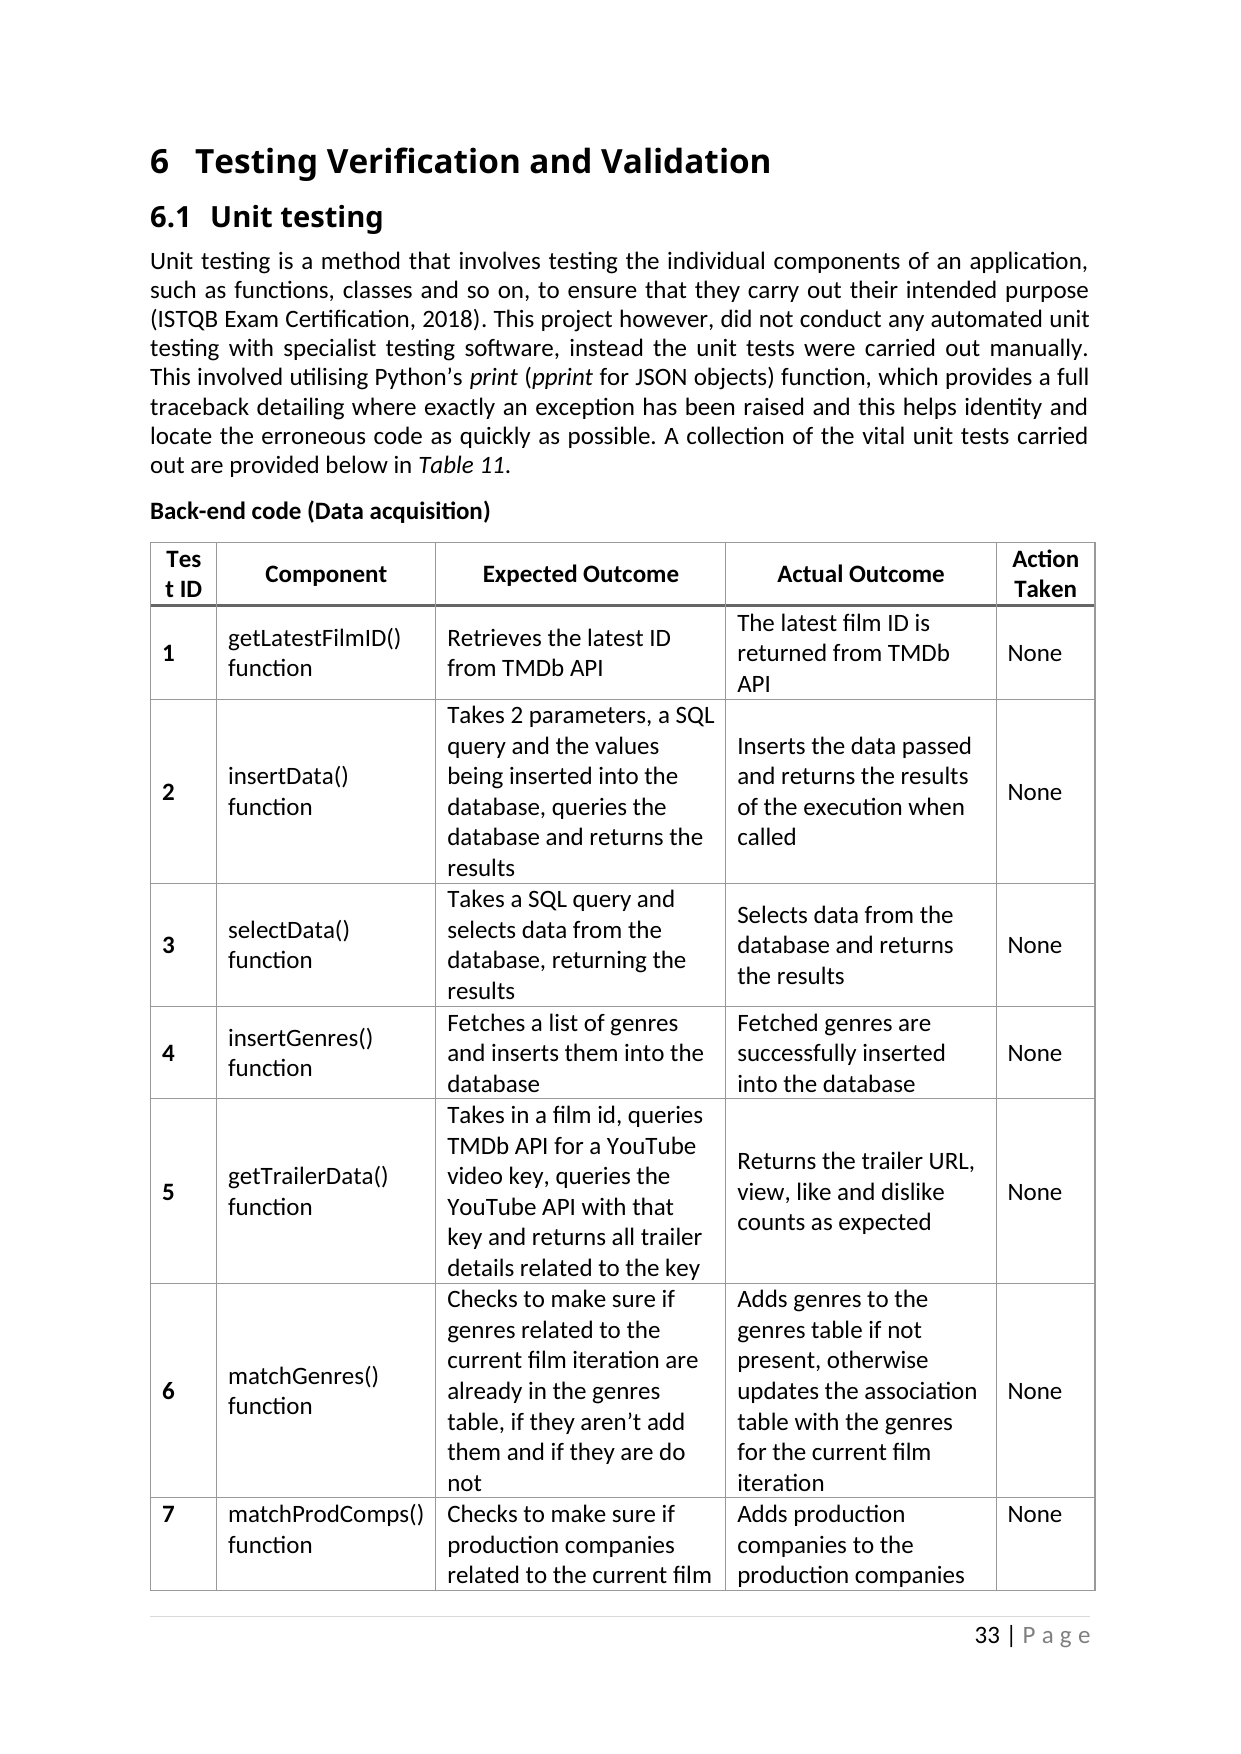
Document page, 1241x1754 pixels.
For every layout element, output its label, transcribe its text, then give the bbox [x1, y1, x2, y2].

table_cell The latest film ID is returned from TMDb API [726, 607, 996, 698]
table_cell Checks to make sure if genres related to the current film iteration are already in the genres table, if they aren’t add them and if they are do not [436, 1284, 725, 1497]
subtitle Testing Verification and Validation [150, 150, 1090, 179]
table_cell 6 [151, 1284, 216, 1497]
table_cell None [997, 884, 1094, 1006]
table_cell Fetches a list of genres and inserts them into the database [436, 1007, 725, 1098]
table_cell None [997, 607, 1094, 698]
subtitle Unit testing [150, 204, 1090, 233]
table_cell insertData() function [217, 700, 435, 883]
table_cell 1 [151, 607, 216, 698]
table_cell 7 [151, 1498, 216, 1590]
table_header Test ID [151, 543, 216, 604]
table_cell selectData() function [217, 884, 435, 1006]
table_cell Selects data from the database and returns the results [726, 884, 996, 1006]
table_header Actual Outcome [726, 543, 996, 604]
table_cell 4 [151, 1007, 216, 1098]
table_cell None [997, 1099, 1094, 1282]
table_cell insertGenres() function [217, 1007, 435, 1098]
table_cell Fetched genres are successfully inserted into the database [726, 1007, 996, 1098]
table_cell 5 [151, 1099, 216, 1282]
text Unit testing is a method that involves testing the individual components of an application, such as functions, classes and so on, to ensure that they carry out their intended purpose . This project however, did not conduct any automated unit testing with specialist testing software, instead the unit tests were carried out manually. This involved utilising Python’s print (pprint for JSON objects) function, which provides a full traceback detailing where exactly an exception has been raised and this helps identity and locate the erroneous code as quickly as possible. A collection of the vital unit tests carried out are provided below in Table 11. [150, 246, 1090, 479]
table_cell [436, 1498, 725, 1590]
text Back-end code (Data acquisition) [150, 496, 1090, 525]
table_cell Takes a SQL query and selects data from the database, returning the results [436, 884, 725, 1006]
table_cell 2 [151, 700, 216, 883]
table_cell getTrailerData() function [217, 1099, 435, 1282]
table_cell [726, 1498, 996, 1590]
table_header Expected Outcome [436, 543, 725, 604]
table_cell None [997, 1284, 1094, 1497]
table_header Component [217, 543, 435, 604]
table_cell matchGenres() function [217, 1284, 435, 1497]
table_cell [217, 1498, 435, 1590]
table_cell Returns the trailer URL, view, like and dislike counts as expected [726, 1099, 996, 1282]
table_cell getLatestFilmID() function [217, 607, 435, 698]
table_cell Takes in a film id, queries TMDb API for a YouTube video key, queries the YouTube API with that key and returns all trailer details related to the key [436, 1099, 725, 1282]
table_cell Retrieves the latest ID from TMDb API [436, 607, 725, 698]
table_cell Adds genres to the genres table if not present, otherwise updates the association table with the genres for the current film iteration [726, 1284, 996, 1497]
table_cell None [997, 1498, 1094, 1590]
table_cell Takes 2 parameters, a SQL query and the values being inserted into the database, queries the database and returns the results [436, 700, 725, 883]
table_cell None [997, 700, 1094, 883]
table_header Action Taken [997, 543, 1094, 604]
table_cell Inserts the data passed and returns the results of the execution when called [726, 700, 996, 883]
table_cell None [997, 1007, 1094, 1098]
table_cell 3 [151, 884, 216, 1006]
